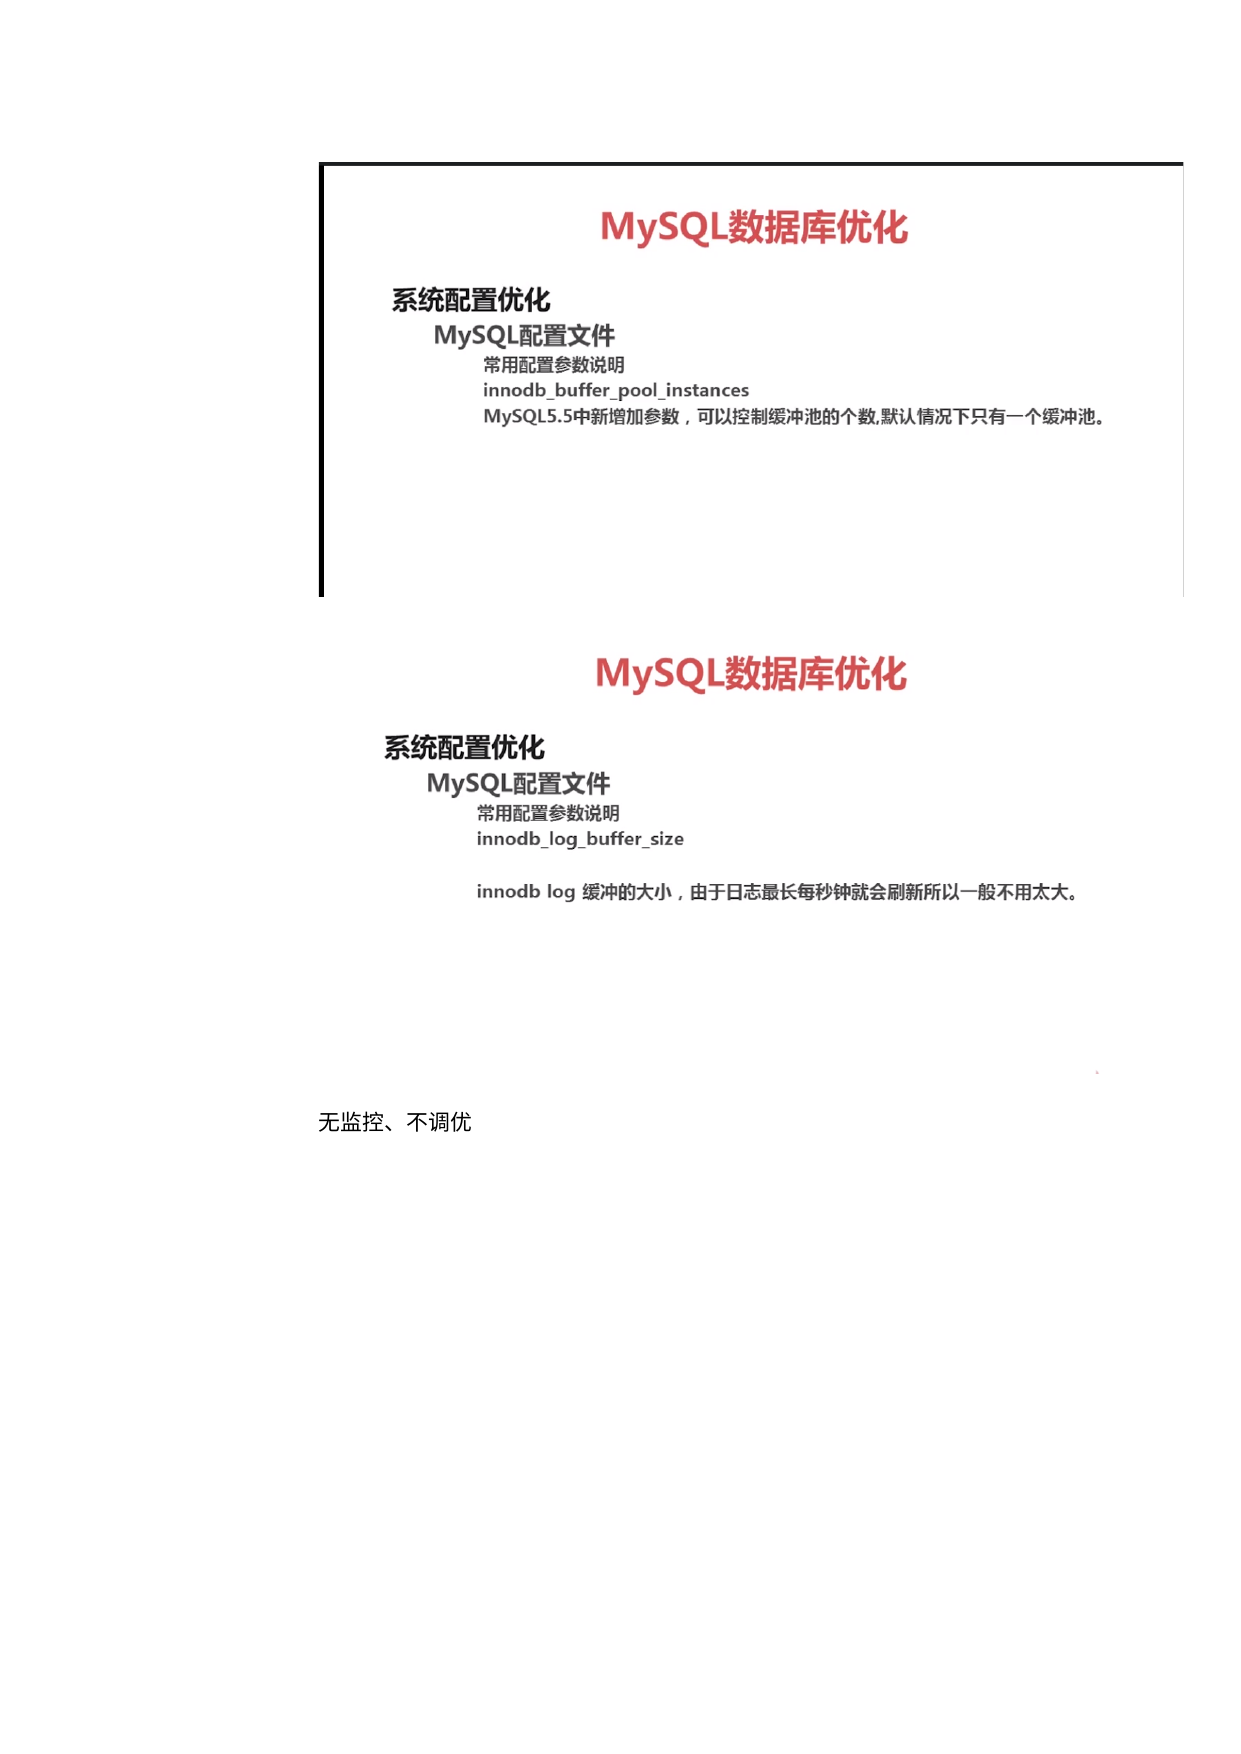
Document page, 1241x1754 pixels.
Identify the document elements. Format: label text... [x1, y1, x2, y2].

picture [318, 617, 1184, 1074]
picture [318, 162, 1184, 597]
list 无监控、不调优 [275, 1104, 1053, 1137]
